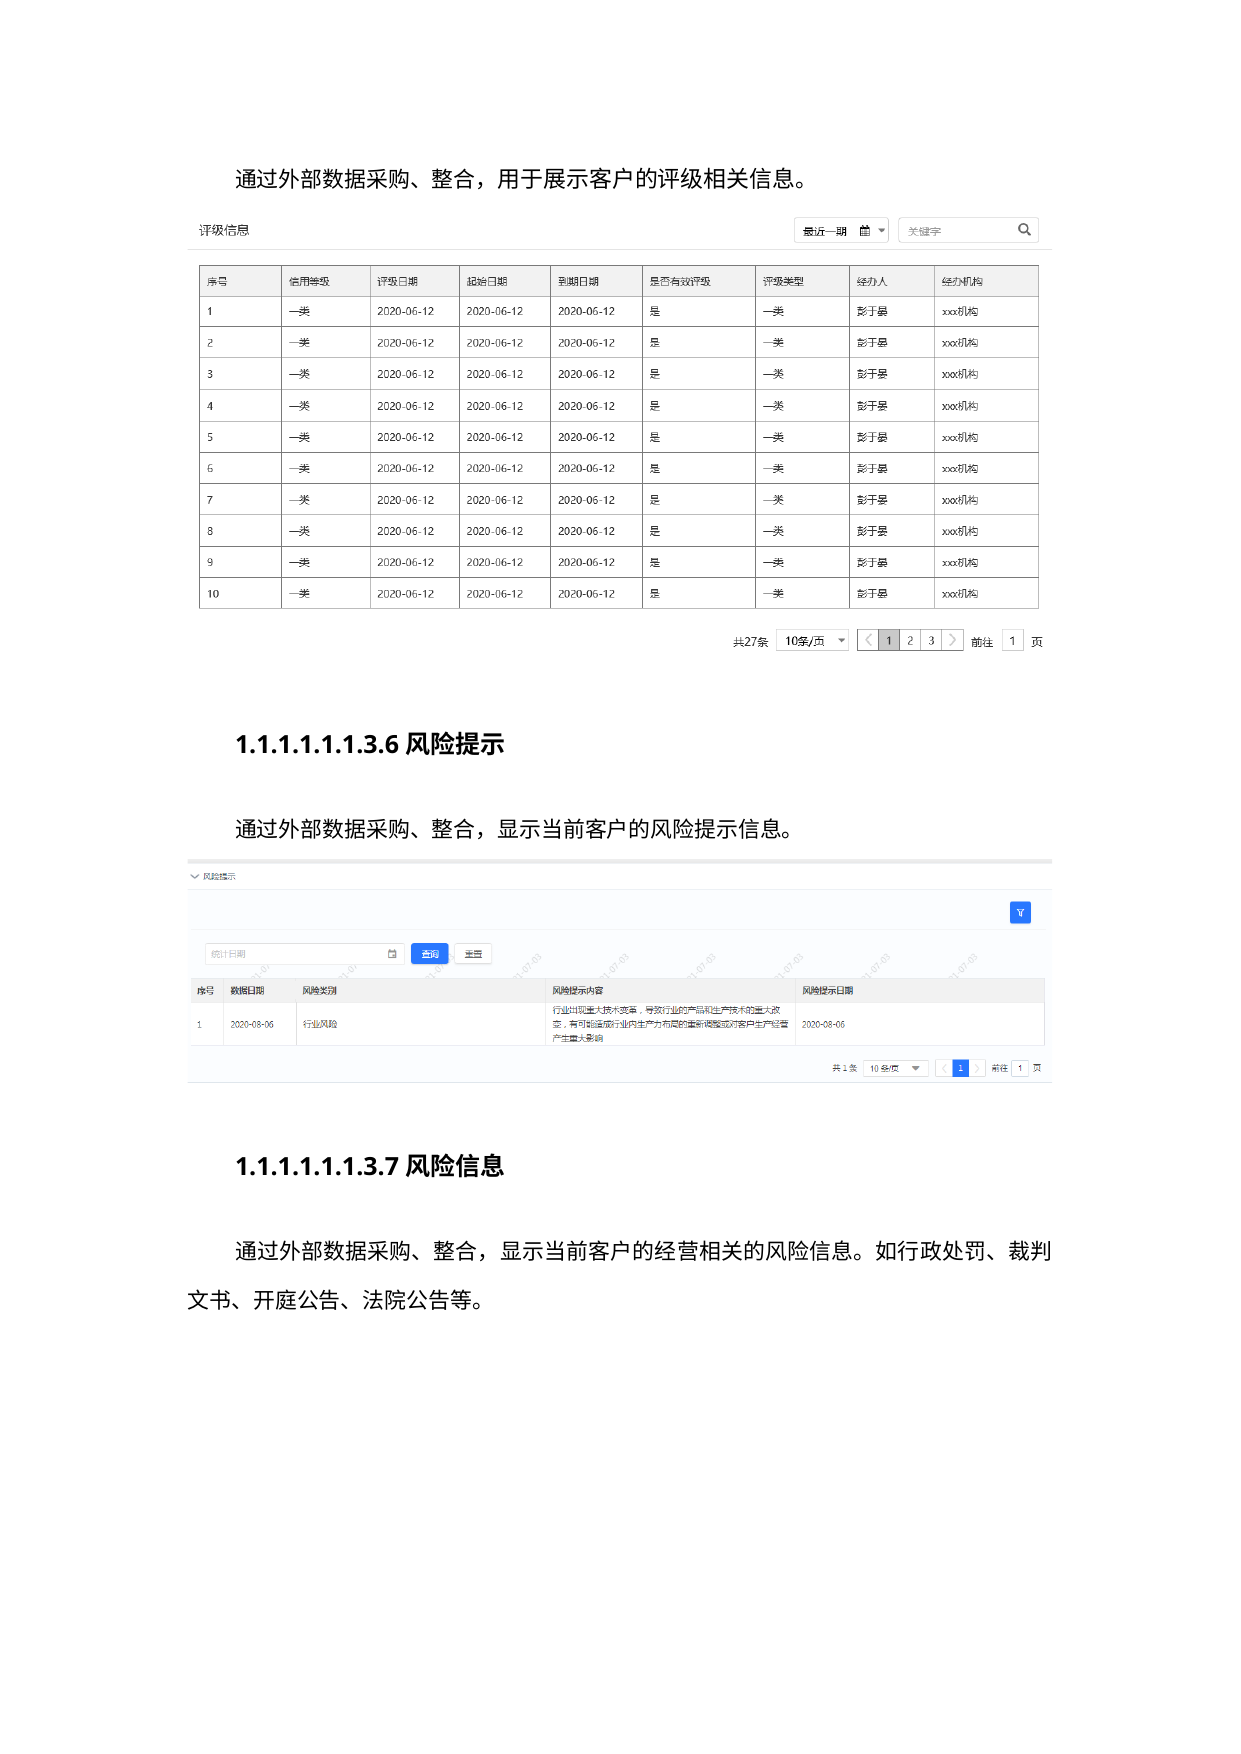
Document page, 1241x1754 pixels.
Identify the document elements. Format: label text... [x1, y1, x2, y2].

subtitle 风险提示 [187, 710, 1053, 775]
subtitle 风险信息 [187, 1132, 1053, 1197]
picture [187, 210, 1053, 698]
text 通过外部数据采购、整合，用于展示客户的评级相关信息。 [187, 162, 1053, 194]
text 通过外部数据采购、整合，显示当前客户的风险提示信息。 [187, 811, 1053, 844]
text 通过外部数据采购、整合，显示当前客户的经营相关的风险信息。如行政处罚、裁判文书、开庭公告、法院公告等。 [187, 1234, 1053, 1315]
picture [187, 859, 1053, 1104]
